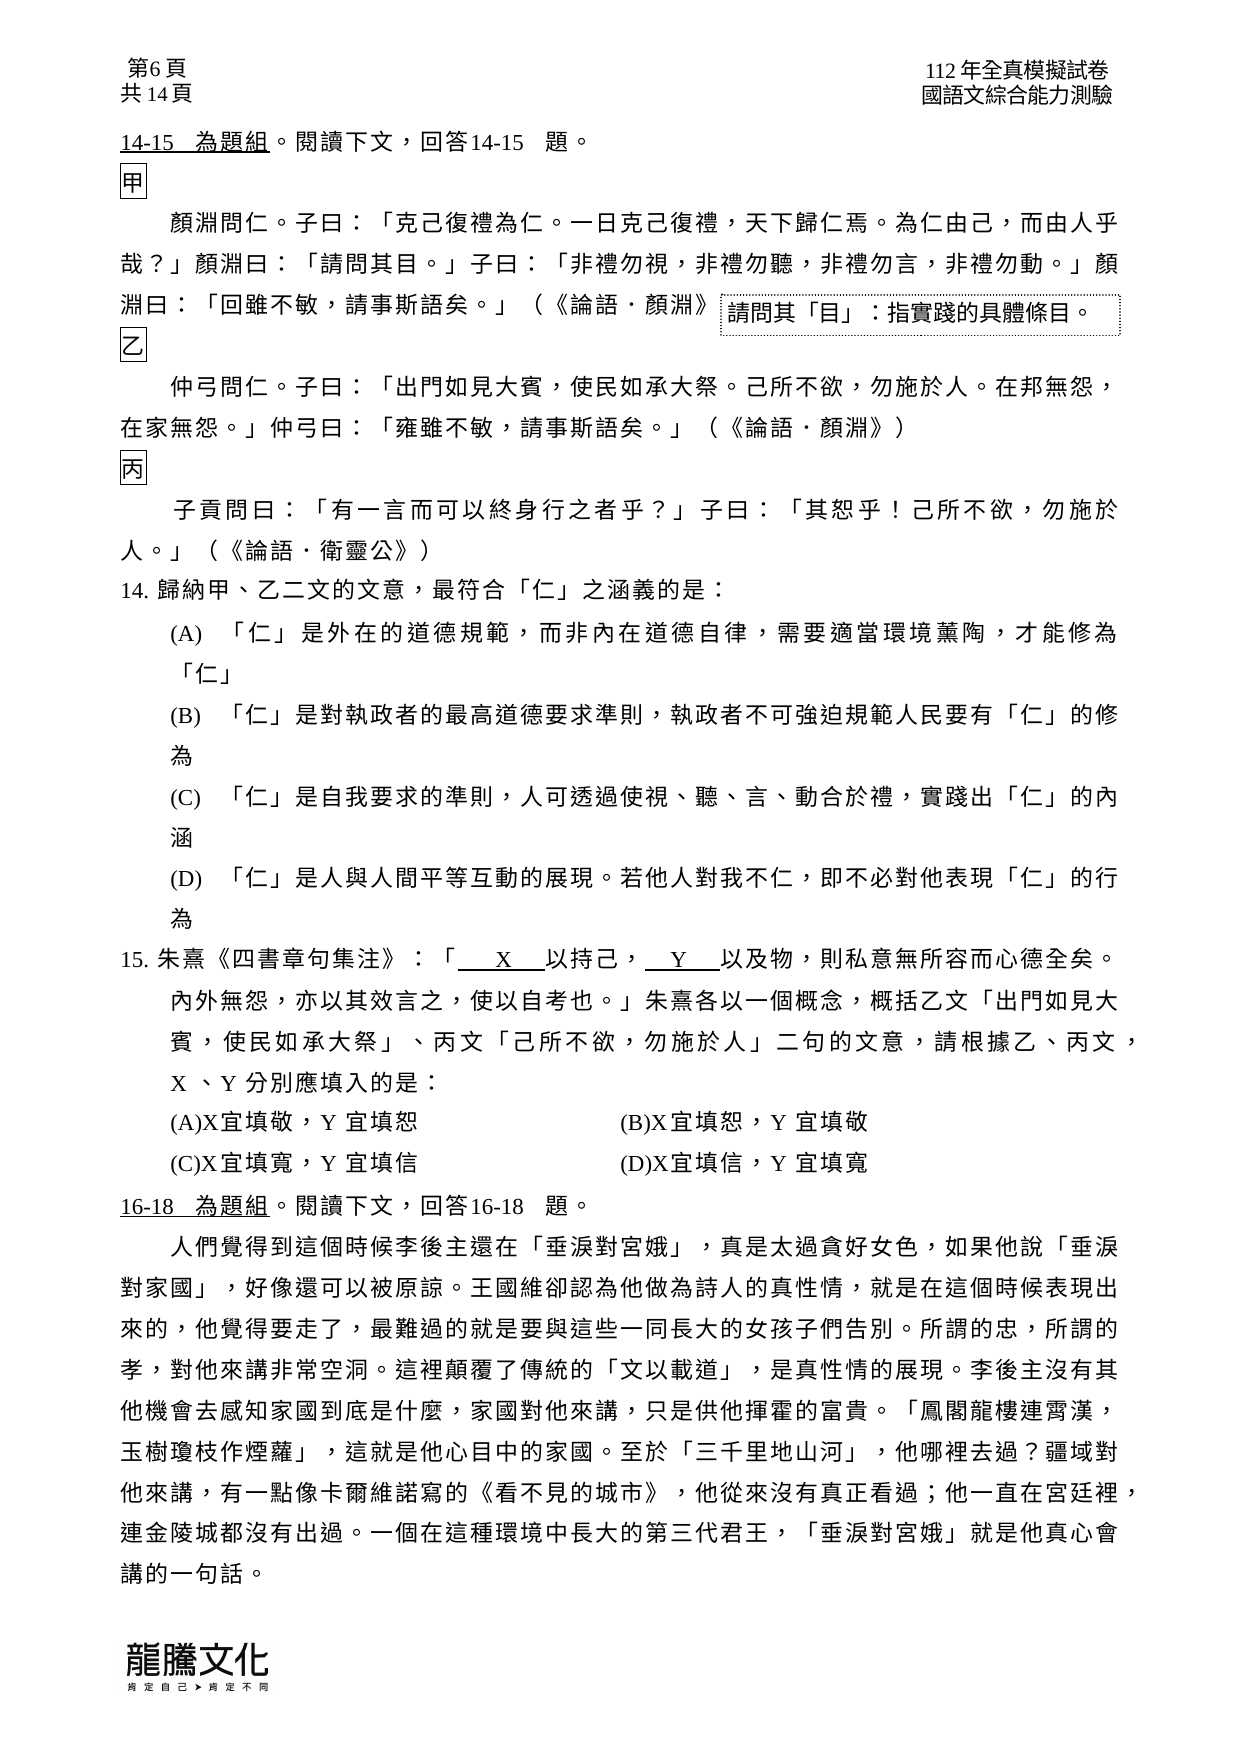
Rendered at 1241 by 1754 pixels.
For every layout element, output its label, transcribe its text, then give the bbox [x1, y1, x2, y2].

text 顏淵問仁。子曰：「克己復禮為仁。一日克己復禮，天下歸仁焉。為仁由己，而由人乎哉？」顏淵曰：「請問其目。」子曰：「非禮勿視，非禮勿聽，非禮勿言，非禮勿動。」顏淵曰：「回雖不敏，請事斯語矣。」（《論語．顏淵》） [120, 201, 1120, 324]
text 乙 [120, 324, 1120, 365]
text 15. 朱熹《四書章句集注》：「 X 以持己， Y 以及物，則私意無所容而心德全矣。內外無怨，亦以其效言之，使以自考也。」朱熹各以一個概念，概括乙文「出門如見大賓，使民如承大祭」、丙文「己所不欲，勿施於人」二句的文意，請根據乙、丙文，X、Y分別應填入的是： (A)X宜填敬，Y宜填恕 (B)X宜填恕，Y宜填敬 (C)X宜填寬，Y宜填信 (D)X宜填信，Y宜填寬 [120, 938, 1120, 1184]
text 丙 [120, 447, 1120, 488]
text 14-15為題組。閱讀下文，回答14-15題。 [120, 119, 1120, 161]
text 16-18為題組。閱讀下文，回答16-18題。 [120, 1184, 1120, 1225]
text 人們覺得到這個時候李後主還在「垂淚對宮娥」，真是太過貪好女色，如果他說「垂淚對家國」，好像還可以被原諒。王國維卻認為他做為詩人的真性情，就是在這個時候表現出來的，他覺得要走了，最難過的就是要與這些一同長大的女孩子們告別。所謂的忠，所謂的孝，對他來講非常空洞。這裡顛覆了傳統的「文以載道」，是真性情的展現。李後主沒有其他機會去感知家國到底是什麼，家國對他來講，只是供他揮霍的富貴。「鳳閣龍樓連霄漢，玉樹瓊枝作煙蘿」，這就是他心目中的家國。至於「三千里地山河」，他哪裡去過？疆域對他來講，有一點像卡爾維諾寫的《看不見的城市》，他從來沒有真正看過；他一直在宮廷裡，連金陵城都沒有出過。一個在這種環境中長大的第三代君王，「垂淚對宮娥」就是他真心會講的一句話。 [120, 1225, 1120, 1593]
text 14. 歸納甲、乙二文的文意，最符合「仁」之涵義的是： (A)「仁」是外在的道德規範，而非內在道德自律，需要適當環境薰陶，才能修為「仁」 (B)「仁」是對執政者的最高道德要求準則，執政者不可強迫規範人民要有「仁」的修為 (C)「仁」是自我要求的準則，人可透過使視、聽、言、動合於禮，實踐出「仁」的內涵 (D)「仁」是人與人間平等互動的展現。若他人對我不仁，即不必對他表現「仁」的行為 [120, 570, 1120, 938]
text 仲弓問仁。子曰：「出門如見大賓，使民如承大祭。己所不欲，勿施於人。在邦無怨，在家無怨。」仲弓曰：「雍雖不敏，請事斯語矣。」（《論語．顏淵》） [120, 365, 1120, 447]
picture [118, 1641, 273, 1695]
text 子貢問曰：「有一言而可以終身行之者乎？」子曰：「其恕乎！己所不欲，勿施於人。」（《論語．衛靈公》） [120, 488, 1120, 570]
text 甲 [120, 161, 1120, 201]
